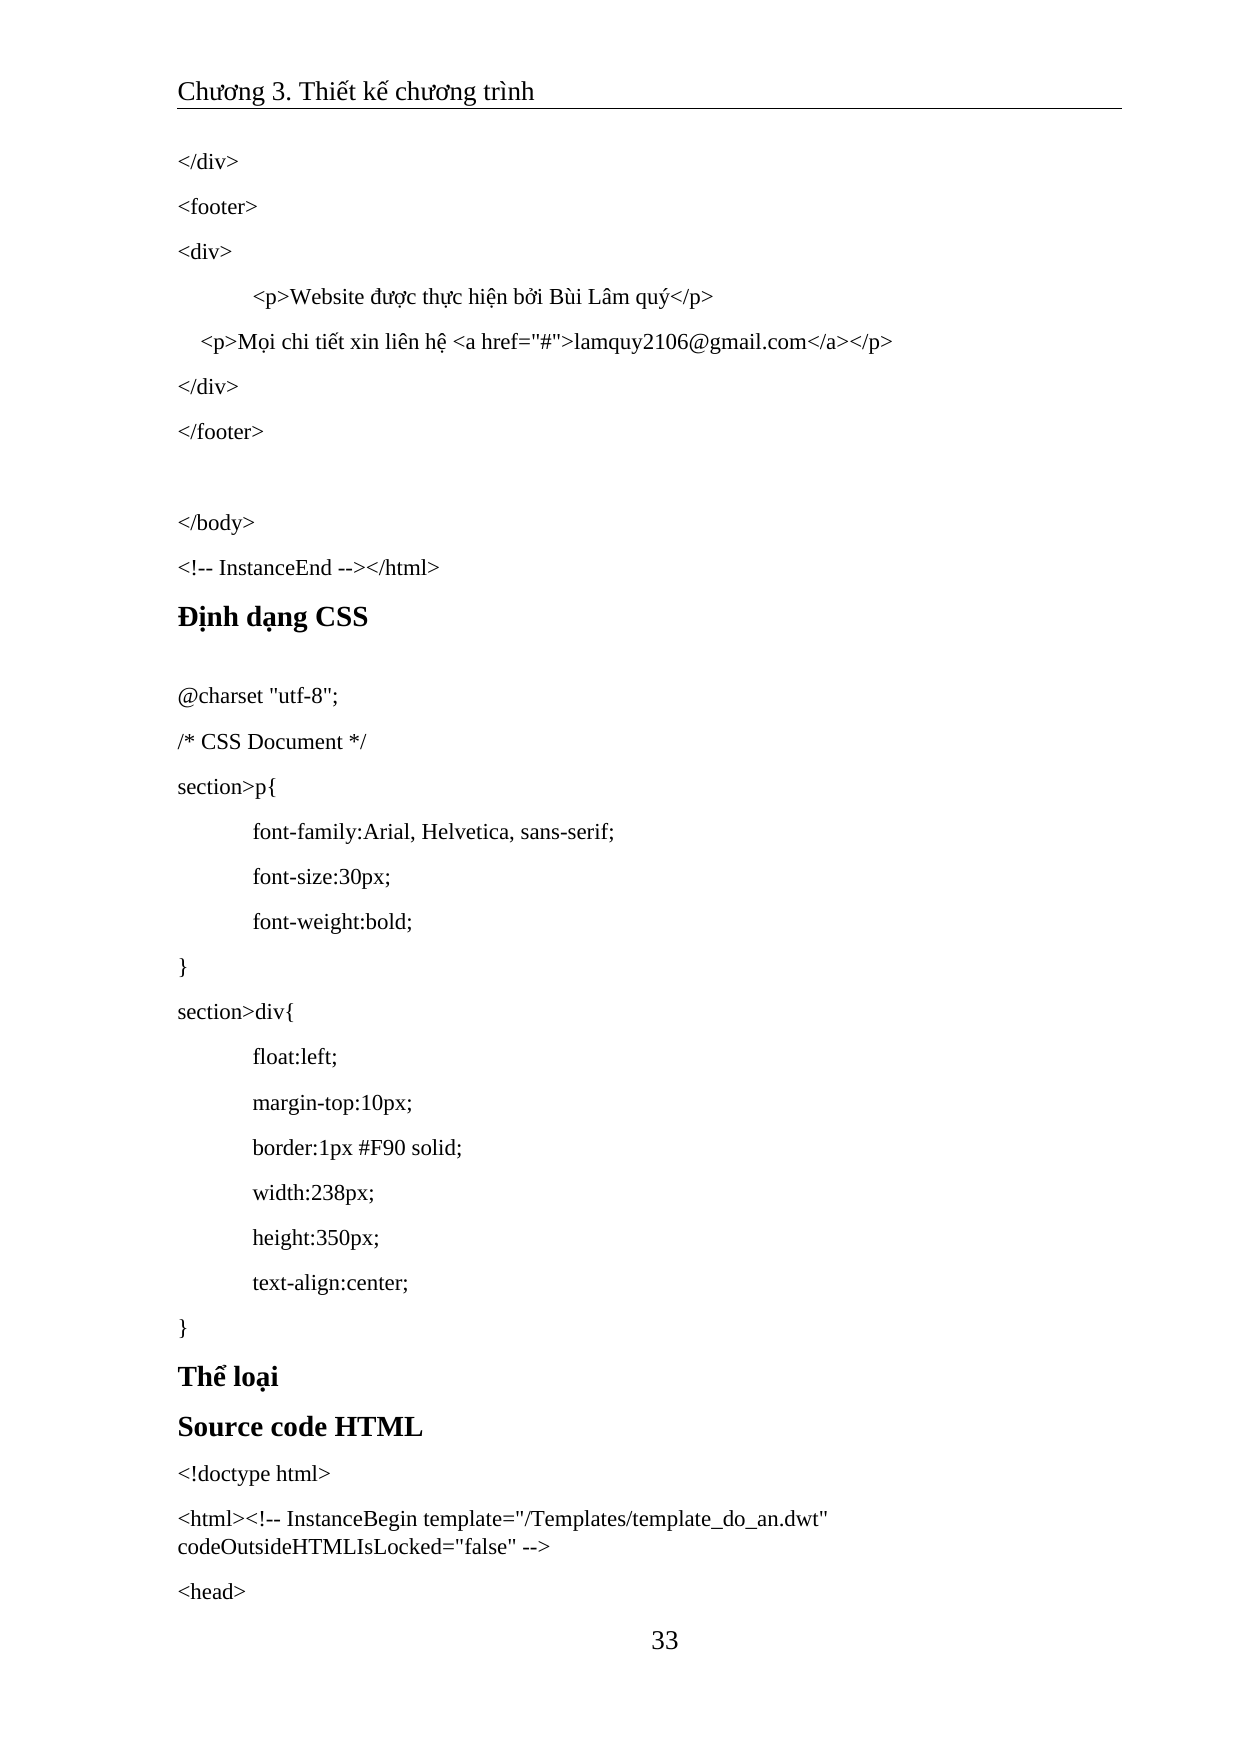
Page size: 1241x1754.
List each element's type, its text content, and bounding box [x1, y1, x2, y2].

text </body> [177, 508, 1122, 535]
text } [177, 953, 1122, 979]
text </div> [177, 373, 1122, 399]
text font-size:30px; [177, 863, 1122, 889]
text font-family:Arial, Helvetica, sans-serif; [177, 818, 1122, 844]
text <p>Mọi chi tiết xin liên hệ <a href="#">lamquy2106@gmail.com</a></p> [177, 328, 1122, 354]
text Source code HTML [177, 1409, 1122, 1443]
text /* CSS Document */ [177, 728, 1122, 754]
text } [177, 1314, 1122, 1340]
text @charset "utf-8"; [177, 683, 1122, 709]
text <p>Website được thực hiện bởi Bùi Lâm quý</p> [177, 283, 1122, 309]
text float:left; [177, 1043, 1122, 1070]
text width:238px; [177, 1179, 1122, 1205]
text Định dạng CSS [177, 599, 1122, 632]
text </footer> [177, 418, 1122, 445]
text Thể loại [177, 1359, 1122, 1393]
text <head> [177, 1578, 1122, 1605]
text border:1px #F90 solid; [177, 1134, 1122, 1160]
text height:350px; [177, 1224, 1122, 1250]
text <!-- InstanceEnd --></html> [177, 554, 1122, 580]
text <footer> [177, 193, 1122, 219]
text section>div{ [177, 998, 1122, 1025]
text section>p{ [177, 773, 1122, 799]
text font-weight:bold; [177, 908, 1122, 934]
text </div> [177, 148, 1122, 174]
text text-align:center; [177, 1269, 1122, 1295]
text <div> [177, 238, 1122, 264]
text <html><!-- InstanceBegin template="/Templates/template_do_an.dwt" codeOutsideHTMLIsLocked="false" --> [177, 1505, 1122, 1560]
text <!doctype html> [177, 1460, 1122, 1486]
text margin-top:10px; [177, 1088, 1122, 1115]
